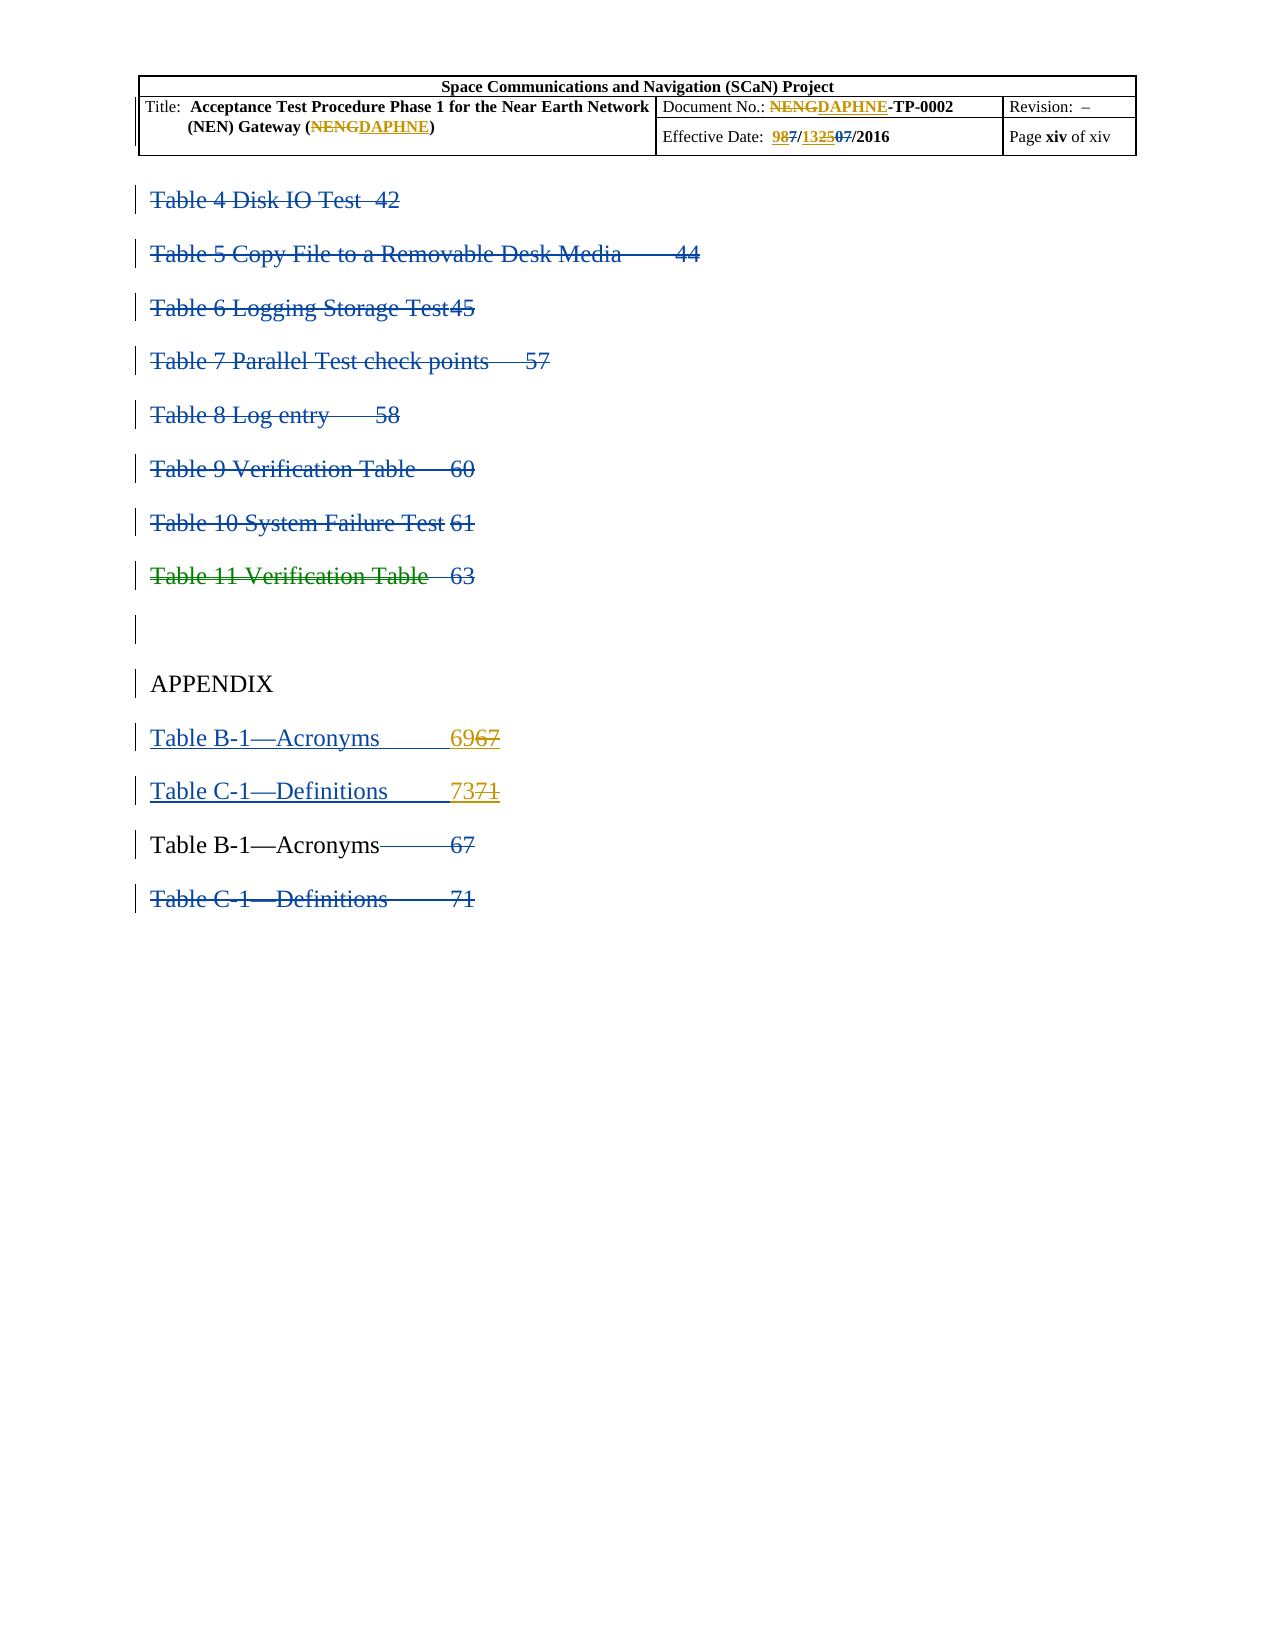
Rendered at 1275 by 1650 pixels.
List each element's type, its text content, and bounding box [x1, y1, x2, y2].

text APPENDIX [150, 669, 1125, 698]
